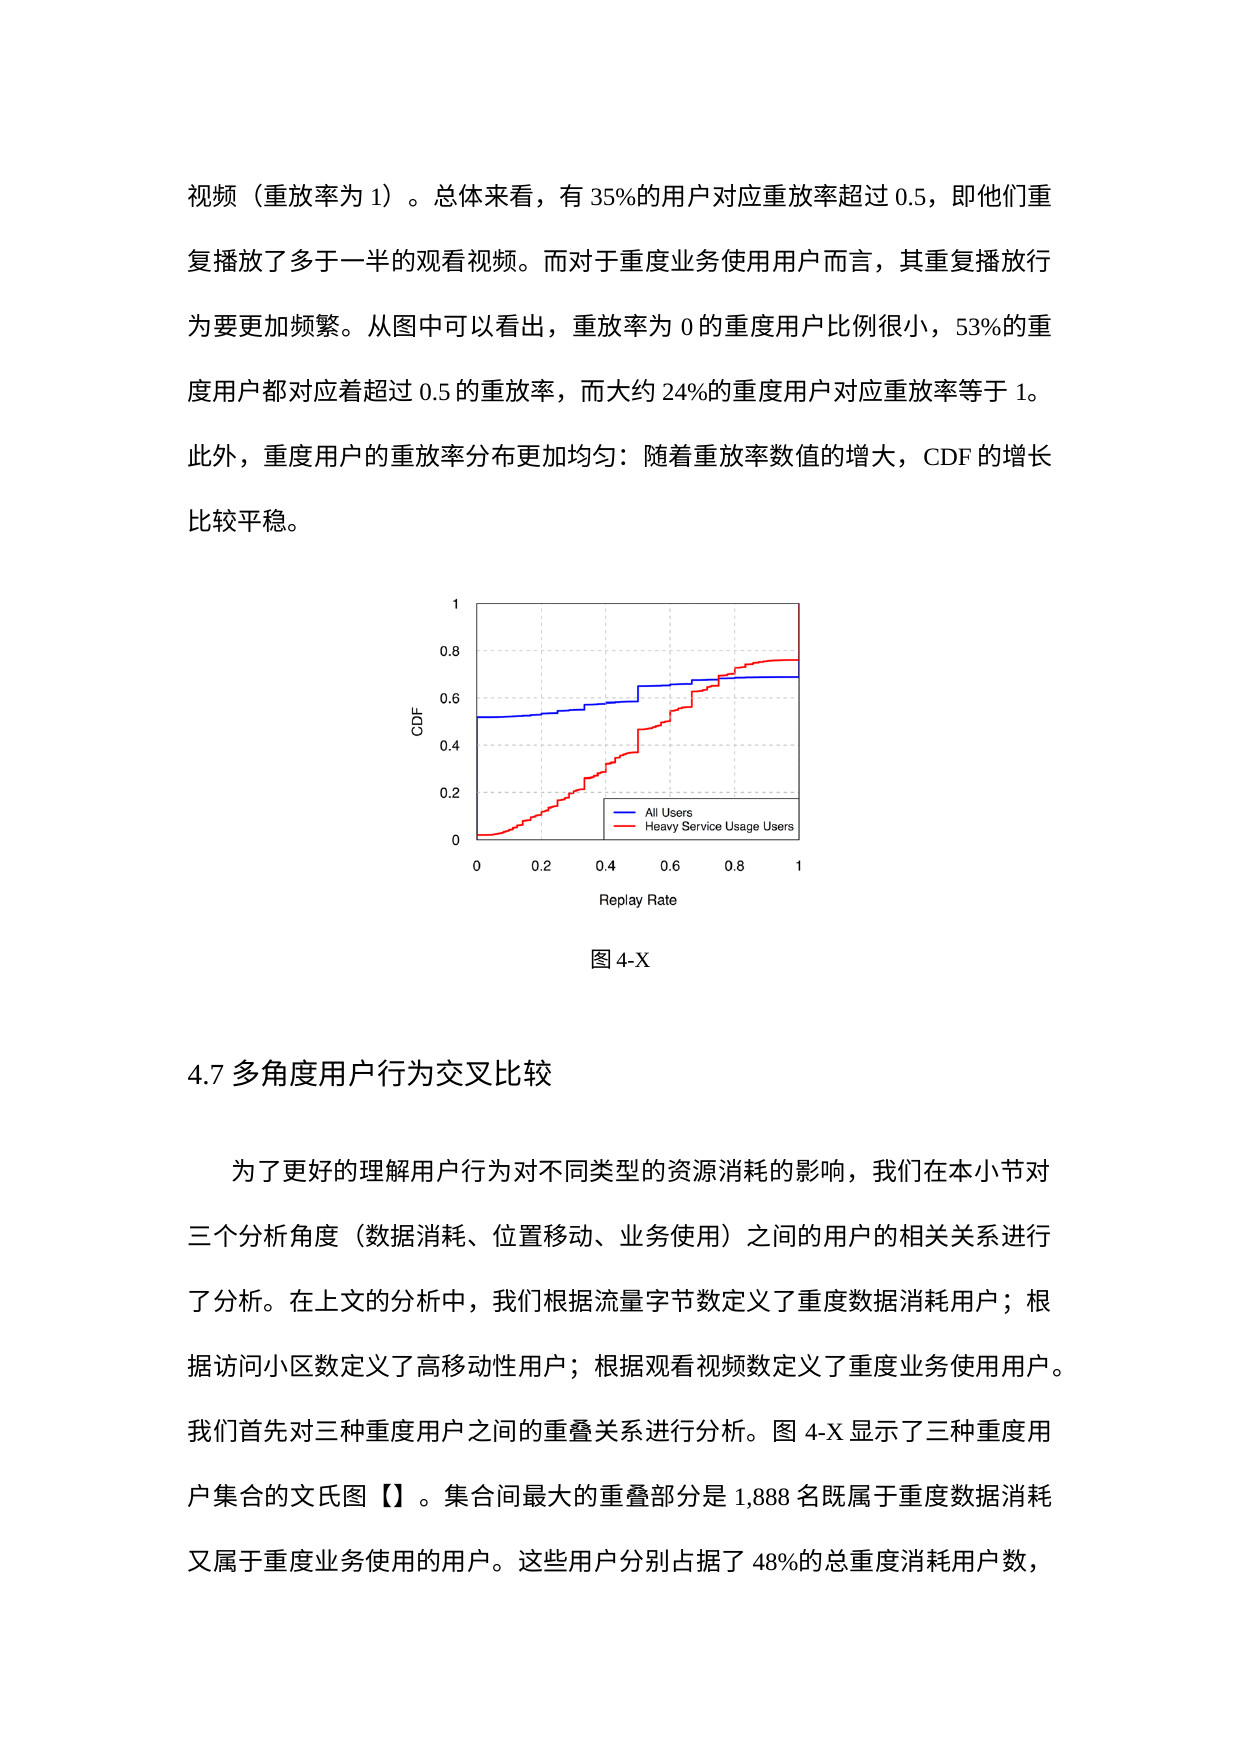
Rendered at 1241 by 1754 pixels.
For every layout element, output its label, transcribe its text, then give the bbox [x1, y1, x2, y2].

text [187, 1137, 1053, 1592]
picture [406, 584, 835, 927]
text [187, 162, 1053, 552]
text 多角度用户行为交叉比较 [187, 1039, 1053, 1104]
text 图4-X [187, 942, 1053, 974]
